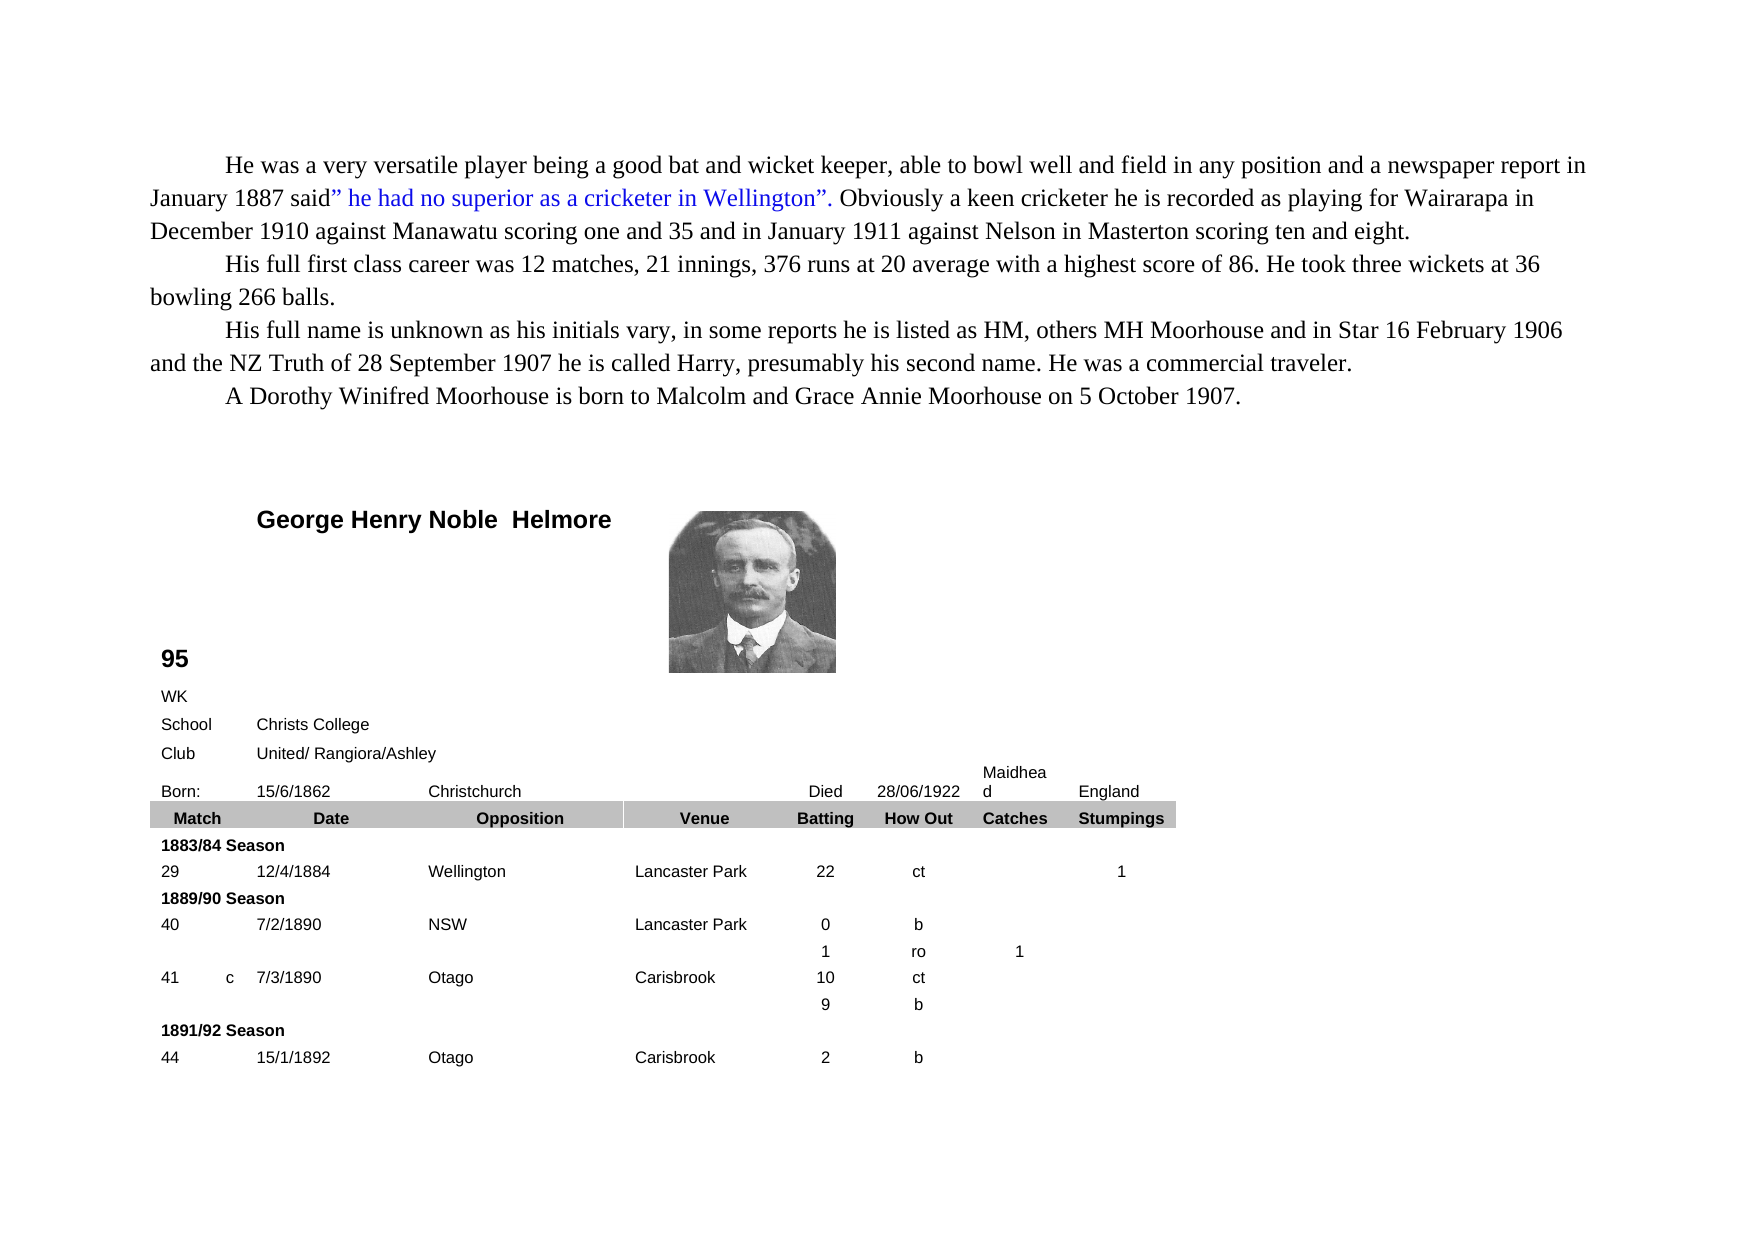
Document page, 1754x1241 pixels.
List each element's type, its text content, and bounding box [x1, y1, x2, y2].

picture [668, 511, 836, 673]
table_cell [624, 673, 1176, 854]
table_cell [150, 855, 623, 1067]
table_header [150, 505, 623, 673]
text His full first class career was 12 matches, 21 innings, 376 runs at 20 average with a highest score of 86. He took three wickets at 36 bowling 266 balls. [150, 249, 1604, 311]
text A Dorothy Winifred Moorhouse is born to Malcolm and Grace Annie Moorhouse on 5 October 1907. [150, 381, 1604, 410]
text His full name is unknown as his initials vary, in some reports he is listed as HM, others MH Moorhouse and in Star 16 February 1906 and the NZ Truth of 28 September 1907 he is called Harry, presumably his second name. He was a commercial traveler. [150, 315, 1604, 377]
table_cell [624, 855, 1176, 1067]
text He was a very versatile player being a good bat and wicket keeper, able to bowl well and field in any position and a newspaper report in January 1887 said” he had no superior as a cricketer in Wellington”. Obviously a keen cricketer he is recorded as playing for Wairarapa in December 1910 against Manawatu scoring one and 35 and in January 1911 against Nelson in Masterton scoring ten and eight. [150, 150, 1604, 245]
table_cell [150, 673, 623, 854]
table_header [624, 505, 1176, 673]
